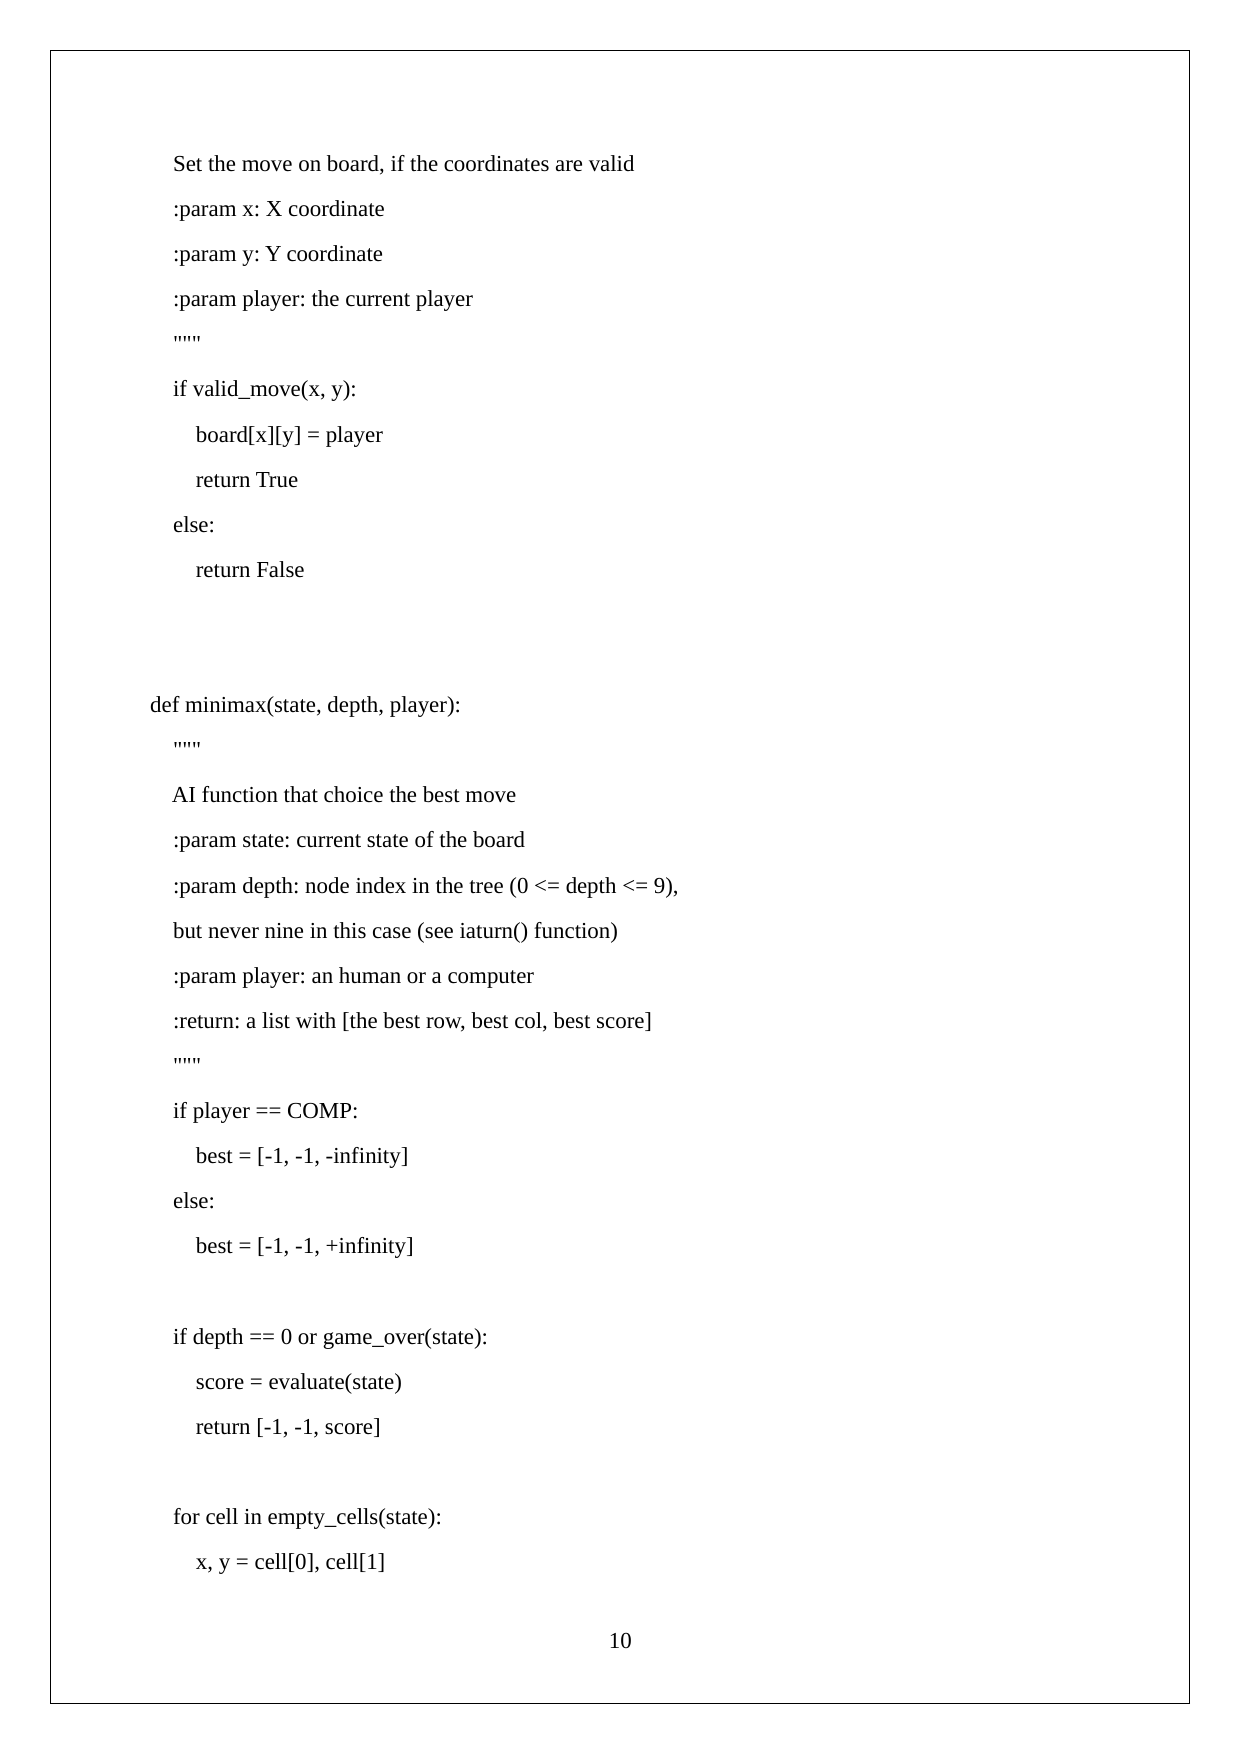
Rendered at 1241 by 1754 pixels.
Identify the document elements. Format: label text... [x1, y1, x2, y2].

text but never nine in this case (see iaturn() function) [150, 917, 1090, 943]
text for cell in empty_cells(state): [150, 1503, 1090, 1529]
text def minimax(state, depth, player): [150, 691, 1090, 718]
text return True [150, 466, 1090, 492]
text """ [150, 330, 1090, 357]
text :param x: X coordinate [150, 195, 1090, 221]
text else: [150, 511, 1090, 537]
text return [-1, -1, score] [150, 1413, 1090, 1439]
text """ [150, 1052, 1090, 1078]
text if depth == 0 or game_over(state): [150, 1323, 1090, 1349]
text Set the move on board, if the coordinates are valid [150, 150, 1090, 176]
text board[x][y] = player [150, 421, 1090, 447]
text score = evaluate(state) [150, 1368, 1090, 1394]
text :param y: Y coordinate [150, 240, 1090, 267]
text :param player: the current player [150, 285, 1090, 312]
text AI function that choice the best move [150, 781, 1090, 808]
text :param depth: node index in the tree (0 <= depth <= 9), [150, 872, 1090, 898]
text x, y = cell[0], cell[1] [150, 1548, 1090, 1574]
text best = [-1, -1, +infinity] [150, 1232, 1090, 1259]
text else: [150, 1187, 1090, 1214]
text :return: a list with [the best row, best col, best score] [150, 1007, 1090, 1033]
text if player == COMP: [150, 1097, 1090, 1123]
text :param player: an human or a computer [150, 962, 1090, 988]
text if valid_move(x, y): [150, 376, 1090, 402]
text :param state: current state of the board [150, 827, 1090, 853]
text """ [150, 736, 1090, 763]
text best = [-1, -1, -infinity] [150, 1142, 1090, 1169]
text return False [150, 556, 1090, 582]
